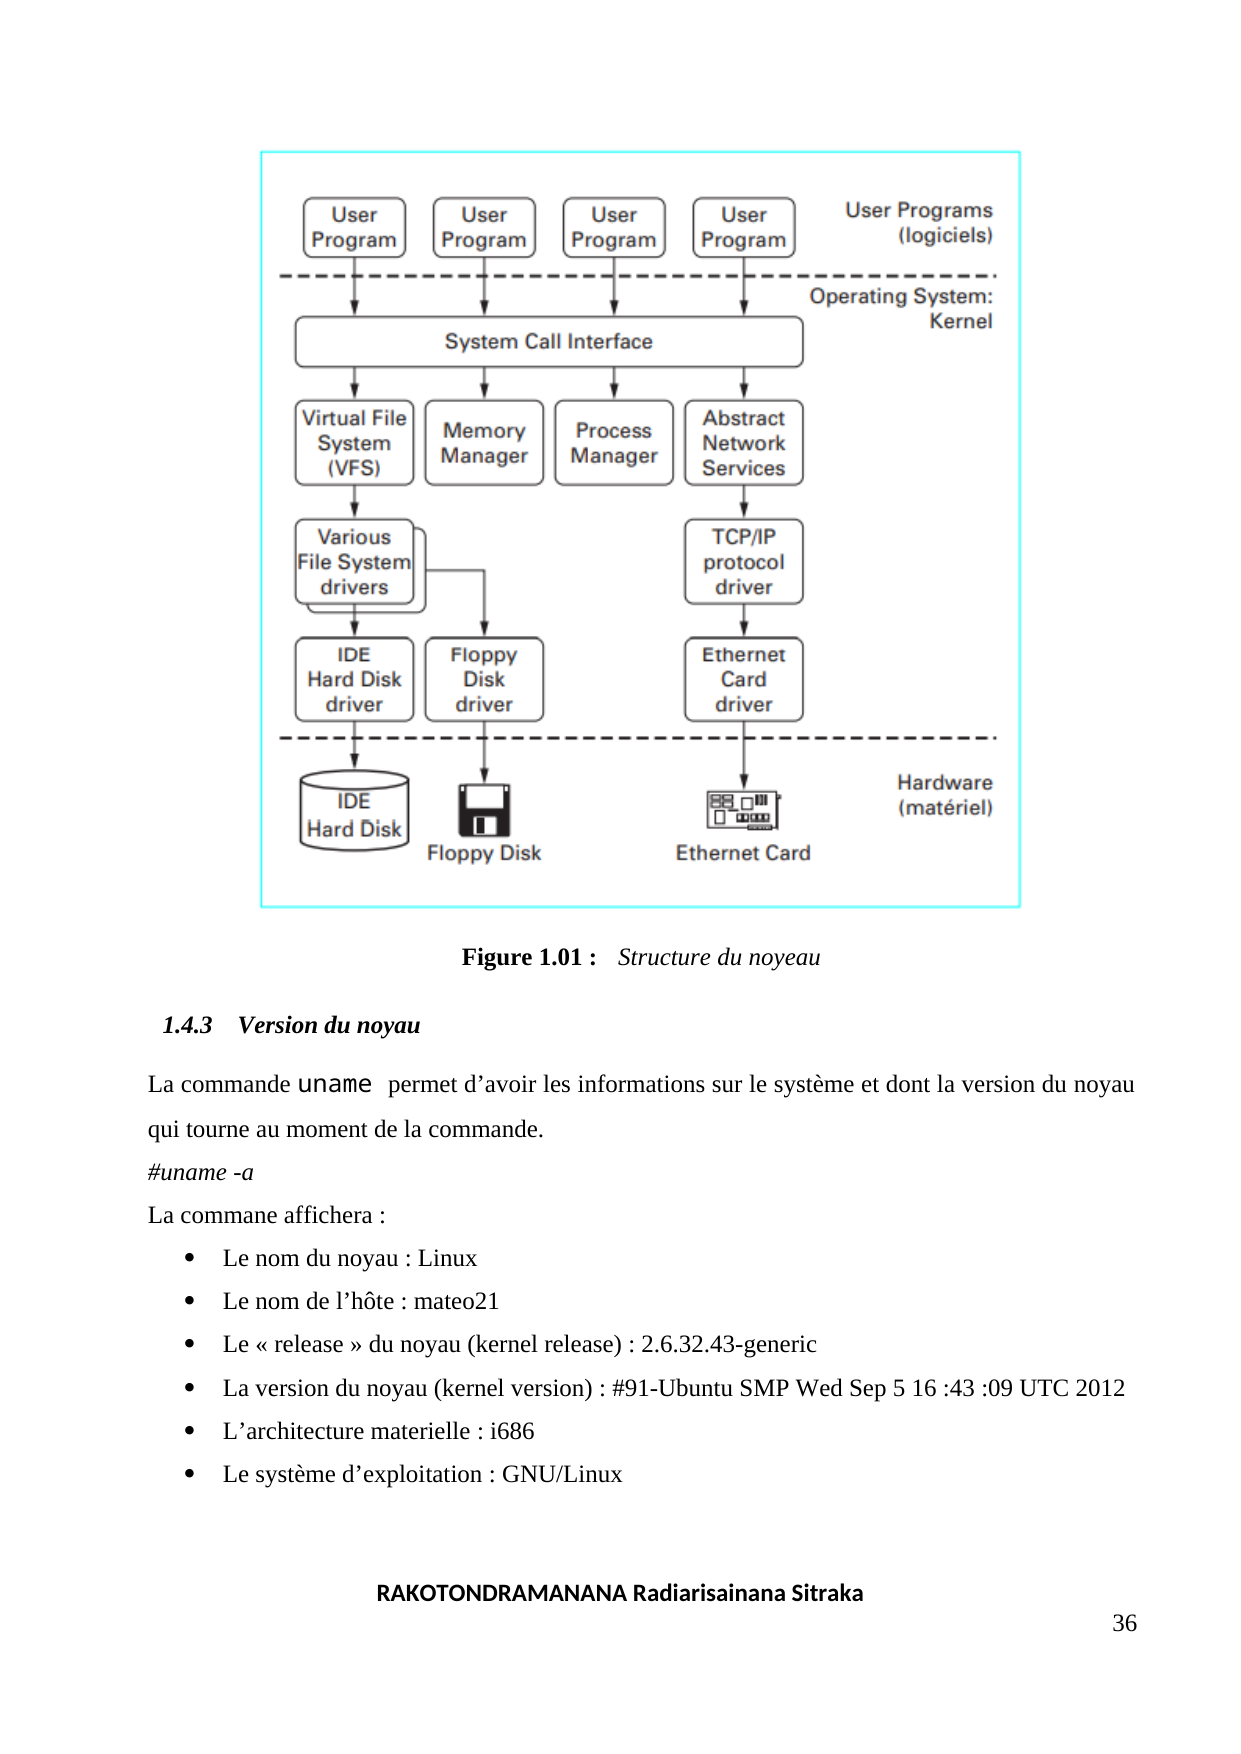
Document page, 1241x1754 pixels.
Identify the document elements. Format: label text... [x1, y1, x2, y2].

list Le système d’exploitation : GNU/Linux [185, 1459, 1137, 1488]
list Le « release » du noyau (kernel release) : 2.6.32.43-generic [185, 1329, 1137, 1358]
text #uname -a [148, 1157, 1137, 1186]
picture [251, 147, 1034, 915]
subtitle Version du noyau [162, 1010, 1137, 1039]
list L’architecture materielle : i686 [185, 1416, 1137, 1444]
subtitle Structure du noyeau [148, 942, 1137, 971]
text La commane affichera : [148, 1200, 1137, 1229]
list Le nom de l’hôte : mateo21 [185, 1286, 1137, 1315]
list Le nom du noyau : Linux [185, 1243, 1137, 1272]
text La commande uname permet d’avoir les informations sur le système et dont la version du noyau qui tourne au moment de la commande. [148, 1066, 1137, 1143]
list La version du noyau (kernel version) : #91-Ubuntu SMP Wed Sep 5 16 :43 :09 UTC 2012 [185, 1373, 1137, 1401]
